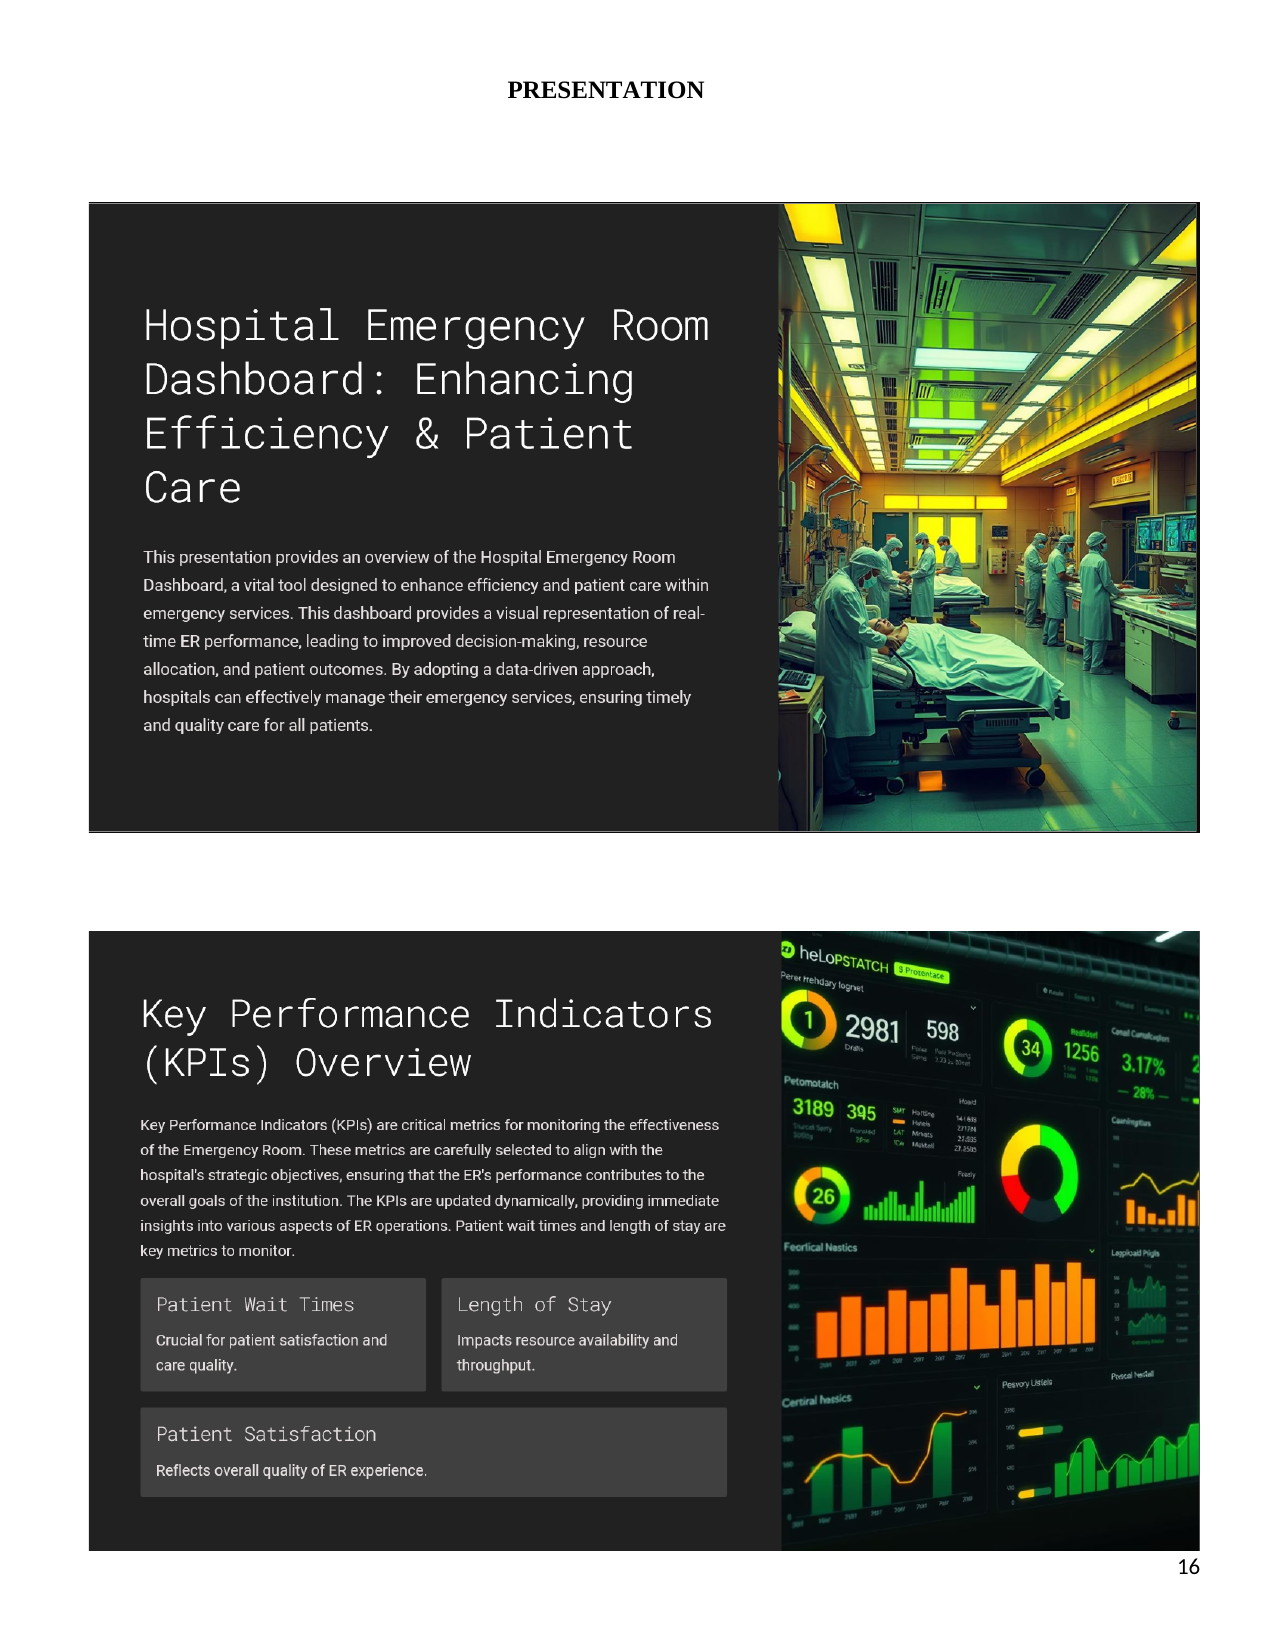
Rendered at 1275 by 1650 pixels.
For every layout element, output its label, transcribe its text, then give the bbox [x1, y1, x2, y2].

picture [88, 931, 1200, 1551]
picture [88, 202, 1200, 833]
text PRESENTATION [89, 75, 1123, 104]
